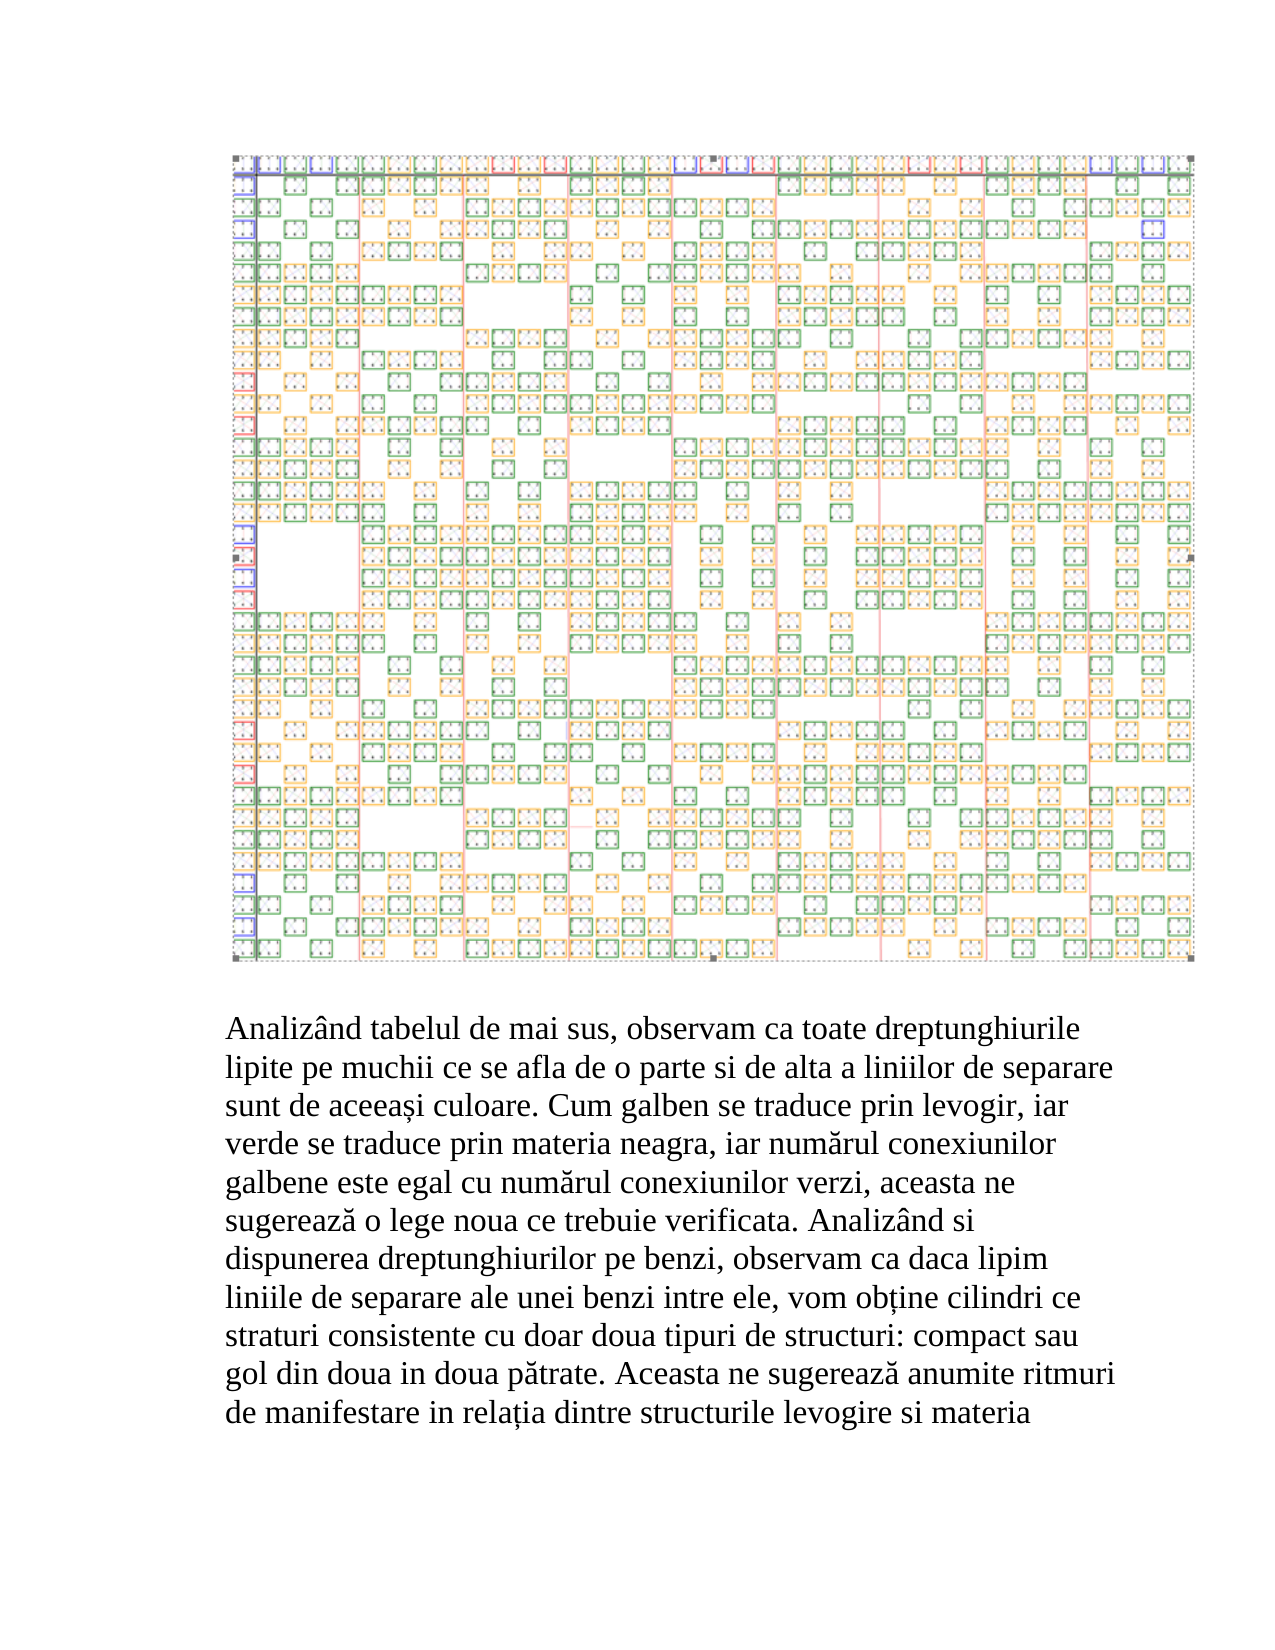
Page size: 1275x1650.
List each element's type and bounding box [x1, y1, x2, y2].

text [225, 1008, 1125, 1430]
picture [225, 150, 1200, 971]
